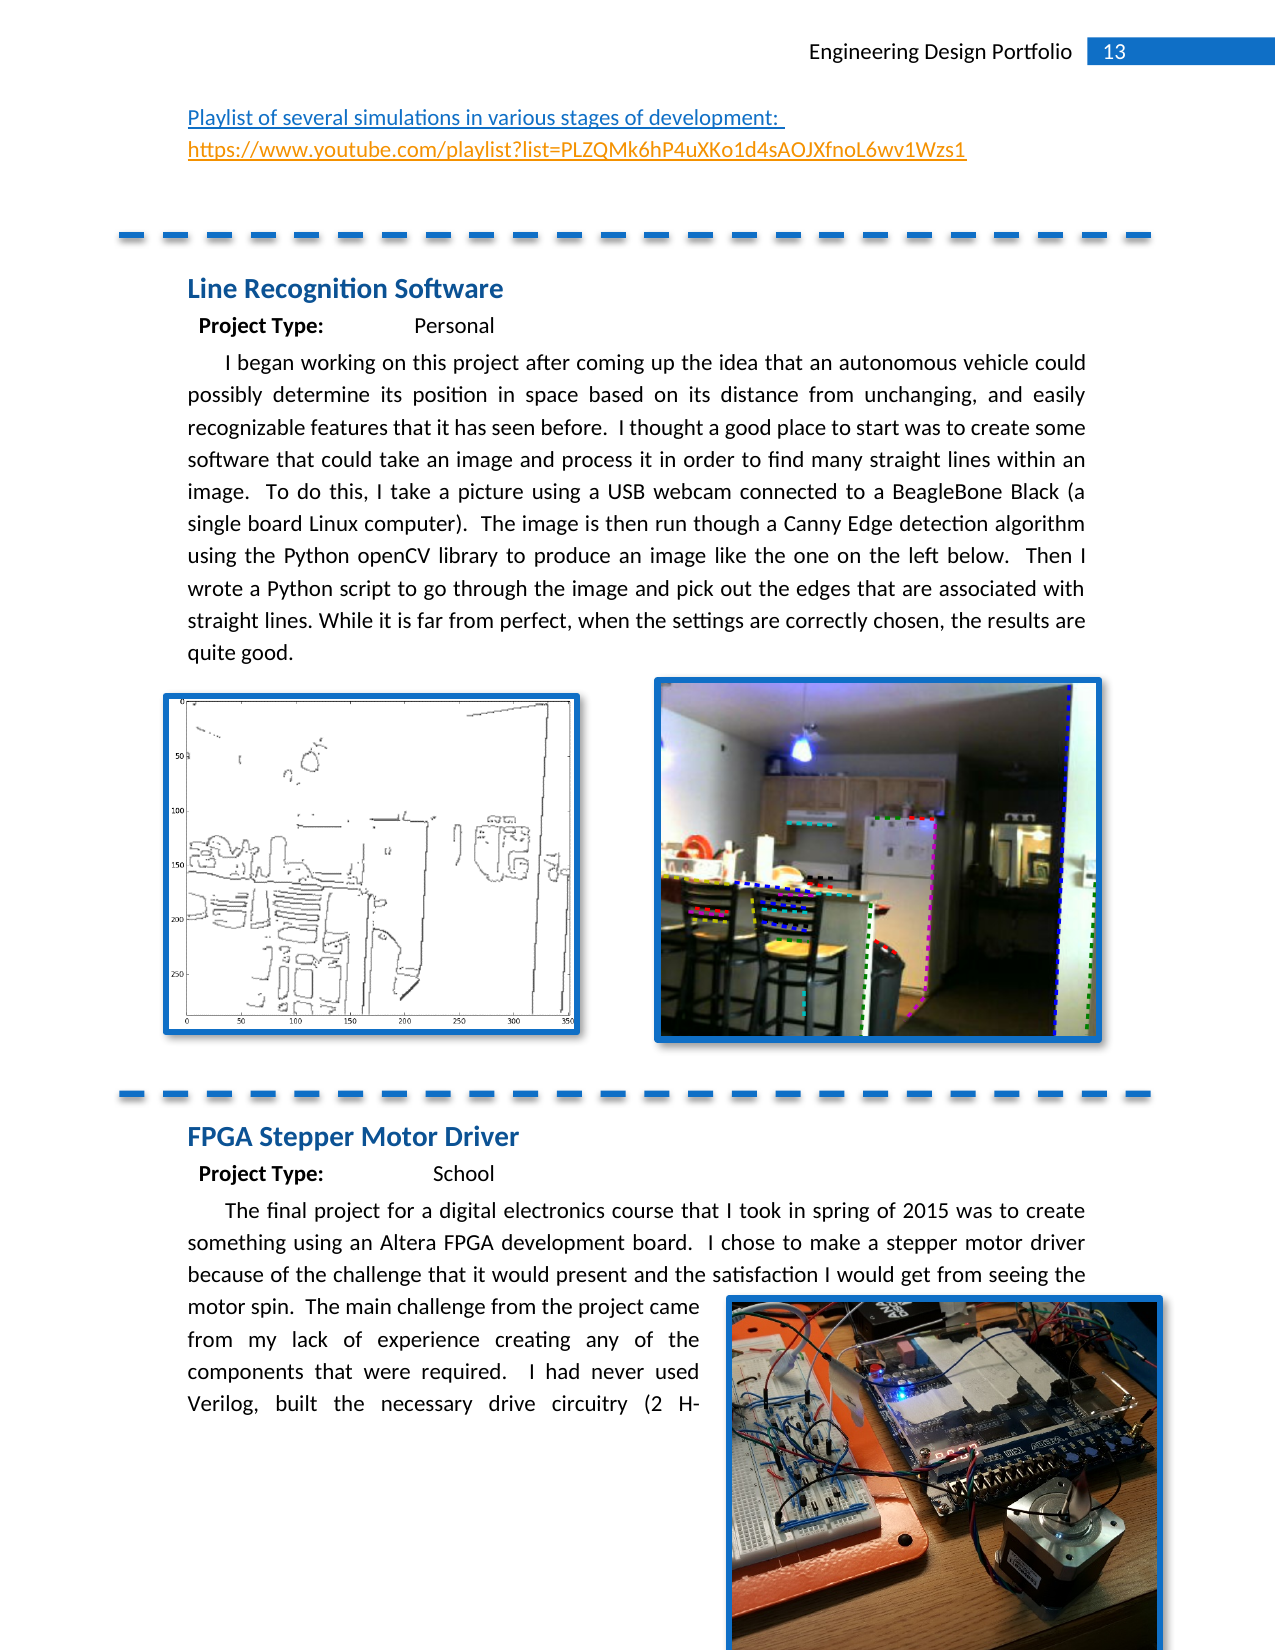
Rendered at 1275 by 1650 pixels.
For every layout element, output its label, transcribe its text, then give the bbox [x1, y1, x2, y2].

table_header Project Type: [188, 1159, 360, 1196]
subtitle Line Recognition Software [187, 270, 1087, 306]
text Playlist of several simulations in various stages of development: https://www.youtube.com/playlist?list=PLZQMk6hP4uXKo1d4sAOJXfnoL6wv1Wzs1 [187, 103, 1087, 163]
table_header Project Type: [188, 311, 360, 348]
text I began working on this project after coming up the idea that an autonomous vehicle could possibly determine its position in space based on its distance from unchanging, and easily recognizable features that it has seen before. I thought a good place to start was to create some software that could take an image and process it in order to find many straight lines within an image. To do this, I take a picture using a USB webcam connected to a BeagleBone Black (a single board Linux computer). The image is then run though a Canny Edge detection algorithm using the Python openCV library to produce an image like the one on the left below. Then I wrote a Python script to go through the image and pick out the edges that are associated with straight lines. While it is far from perfect, when the settings are correctly chosen, the results are quite good. [187, 348, 1087, 666]
picture [661, 683, 1096, 1036]
picture [169, 699, 574, 1029]
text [187, 1196, 1087, 1417]
table_header Personal [360, 311, 506, 348]
table_header School [360, 1159, 506, 1196]
picture [732, 1302, 1157, 1650]
